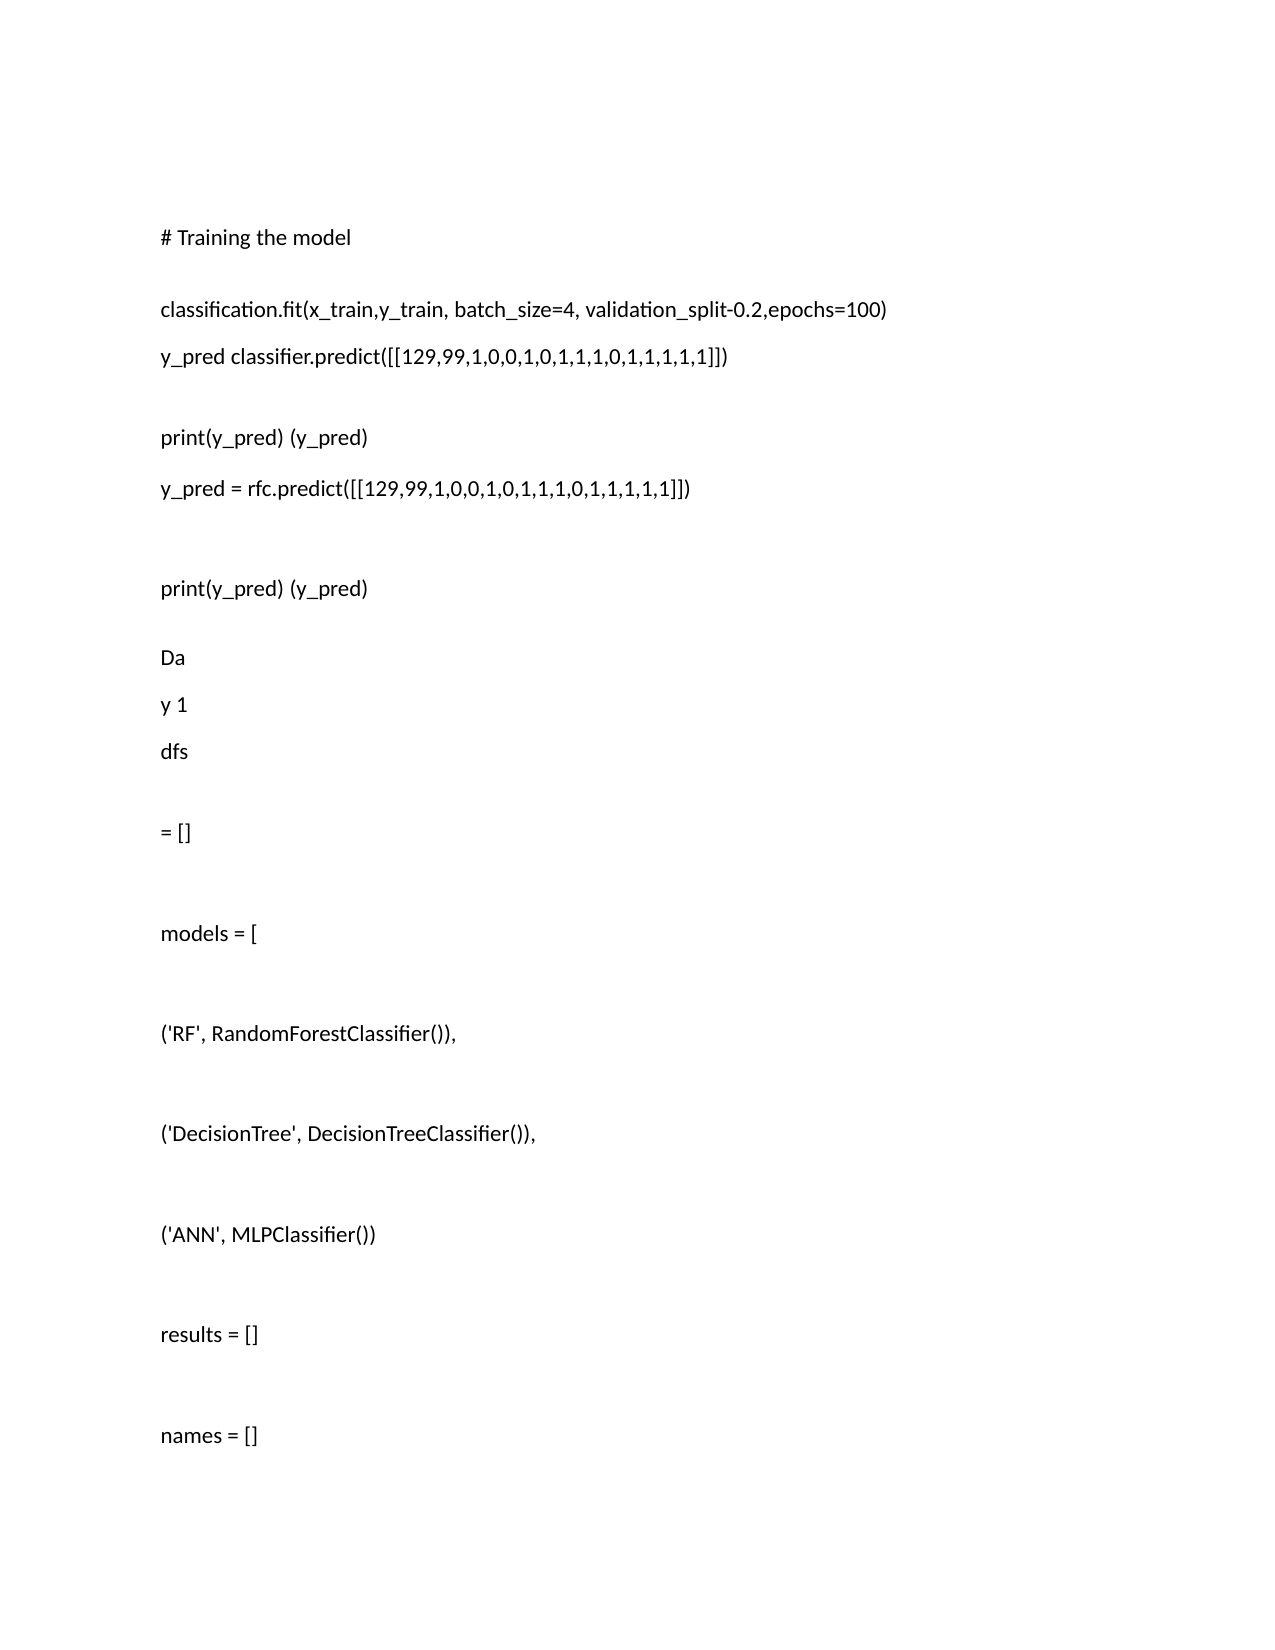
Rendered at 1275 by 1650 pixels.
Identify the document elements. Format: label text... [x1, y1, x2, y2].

text classification.fit(x_train,y_train, batch_size=4, validation_split-0.2,epochs=100) y_pred classifier.predict([[129,99,1,0,0,1,0,1,1,1,0,1,1,1,1,1]]) [160, 280, 903, 374]
text names = [] [160, 1423, 1125, 1448]
text print(y_pred) (y_pred) [160, 577, 1125, 602]
text = [] [160, 820, 1125, 845]
text y_pred = rfc.predict([[129,99,1,0,0,1,0,1,1,1,0,1,1,1,1,1]]) [160, 476, 1125, 501]
text Day 1 dfs [160, 628, 189, 769]
text results = [] [160, 1323, 1125, 1348]
text ('ANN', MLPClassifier()) [160, 1222, 1125, 1247]
text print(y_pred) (y_pred) [160, 425, 1125, 450]
text ('DecisionTree', DecisionTreeClassifier()), [160, 1122, 1125, 1147]
text models = [ [160, 921, 1125, 946]
text ('RF', RandomForestClassifier()), [160, 1021, 1125, 1046]
text # Training the model [160, 226, 1125, 251]
